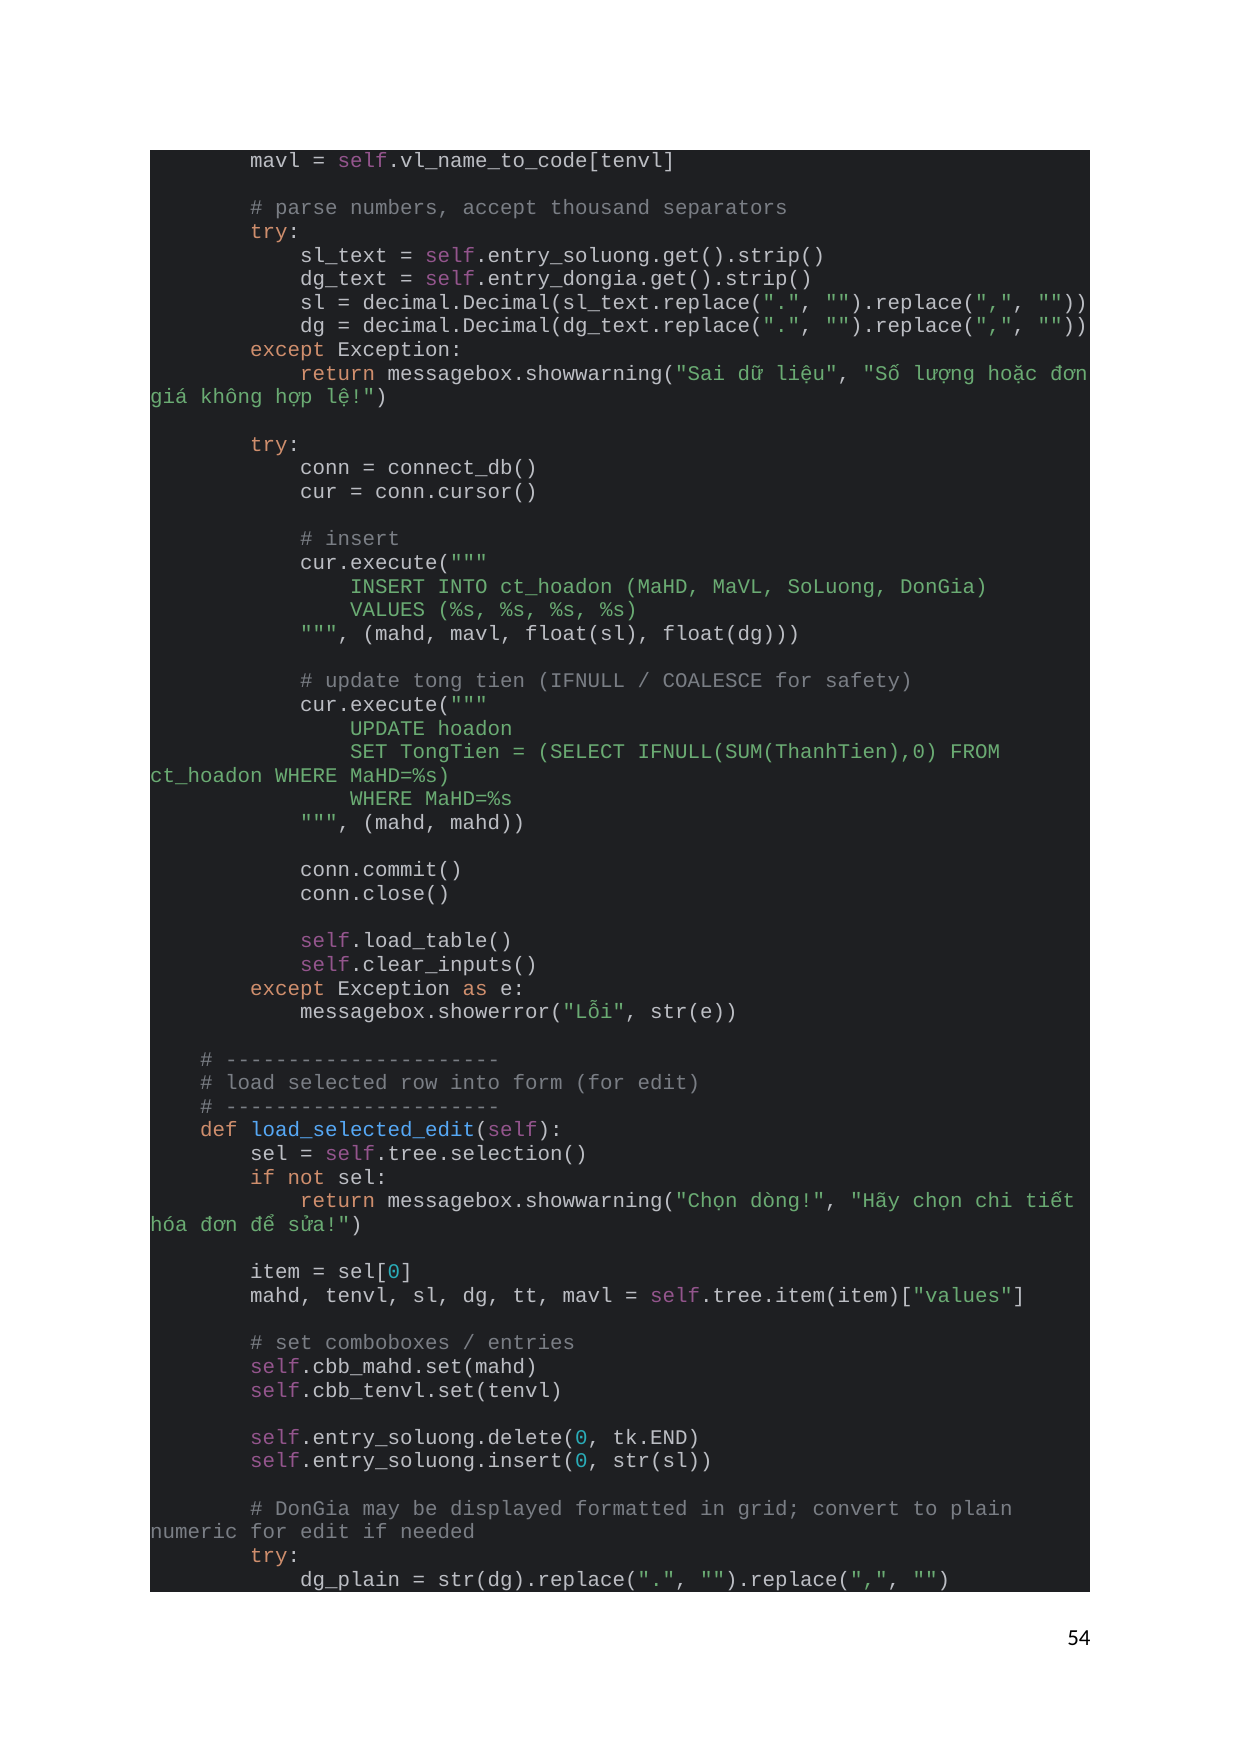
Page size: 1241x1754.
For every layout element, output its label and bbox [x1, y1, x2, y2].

text [150, 150, 1090, 1592]
